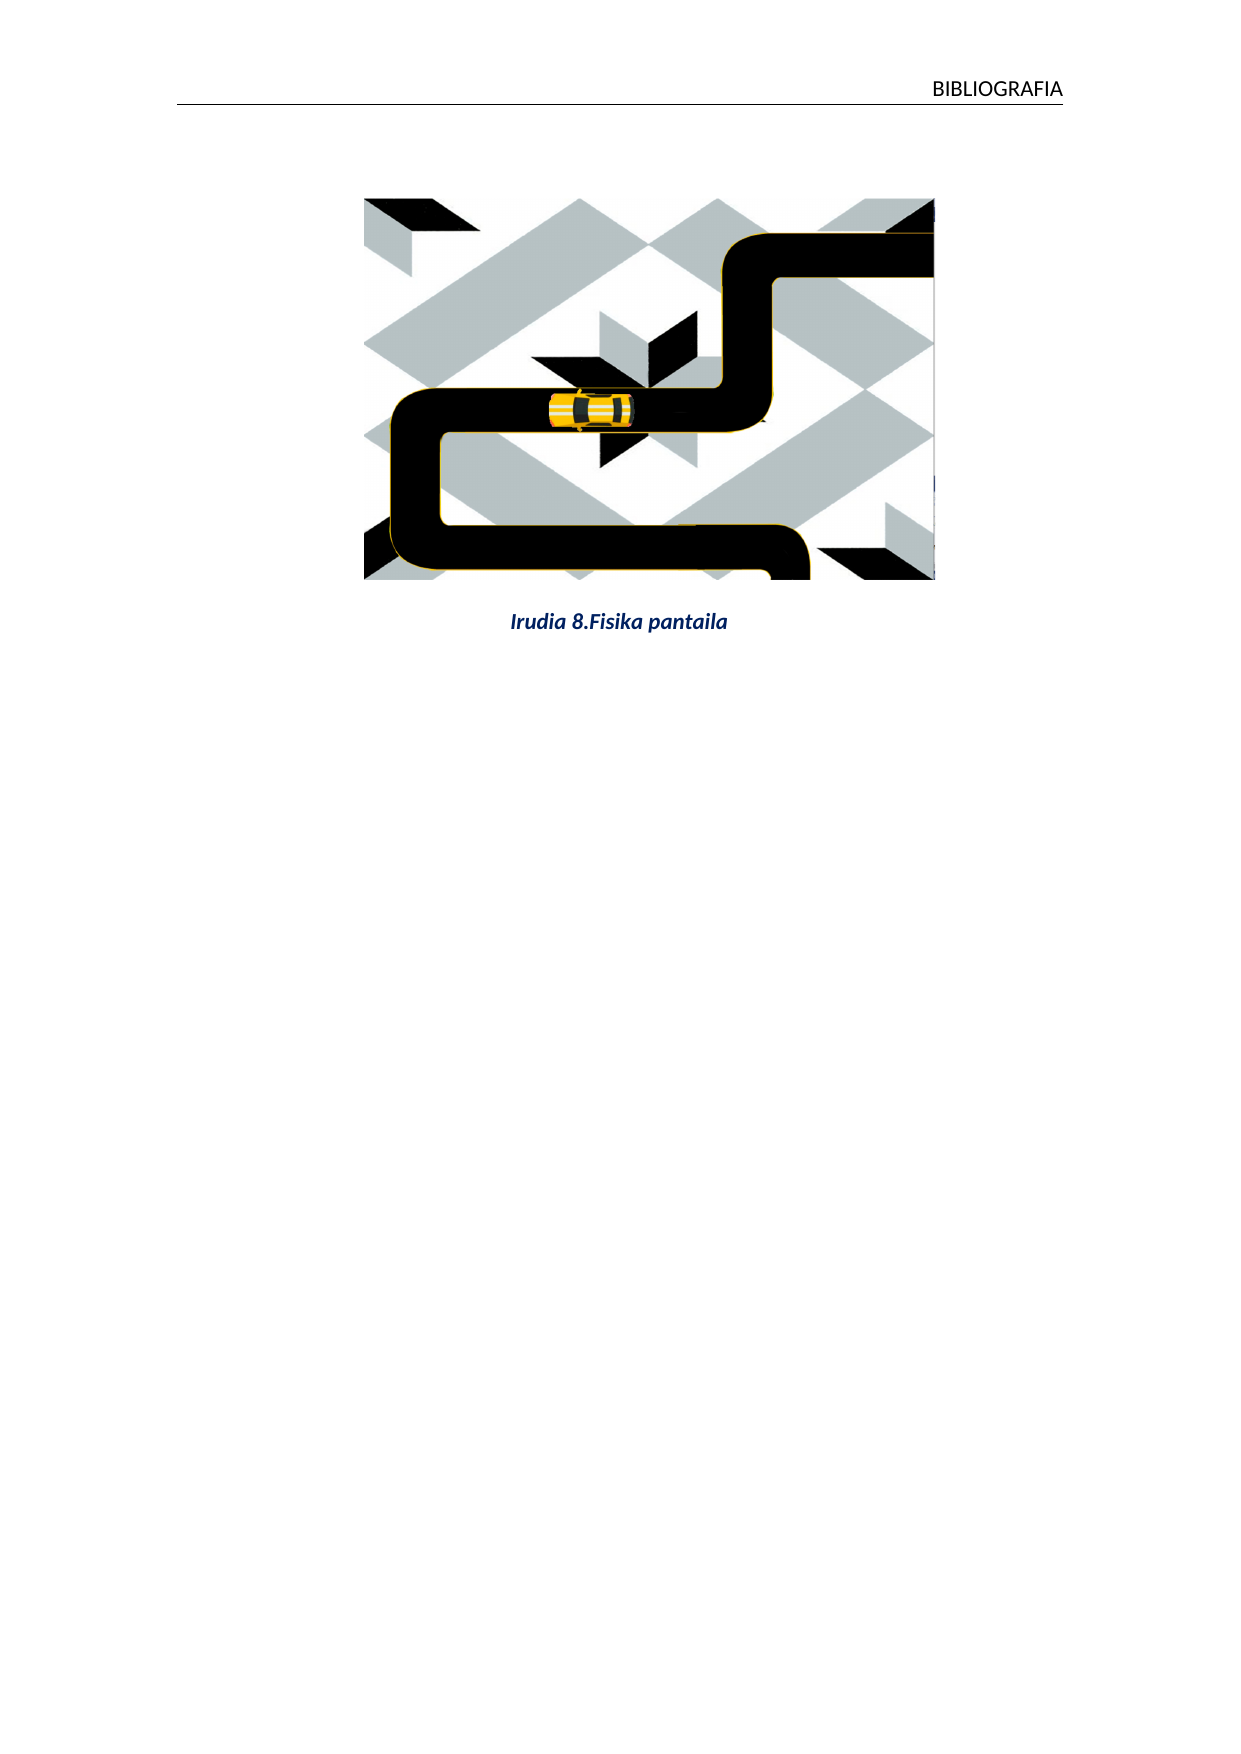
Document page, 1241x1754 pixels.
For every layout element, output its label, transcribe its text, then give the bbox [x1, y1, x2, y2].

picture [364, 198, 936, 580]
